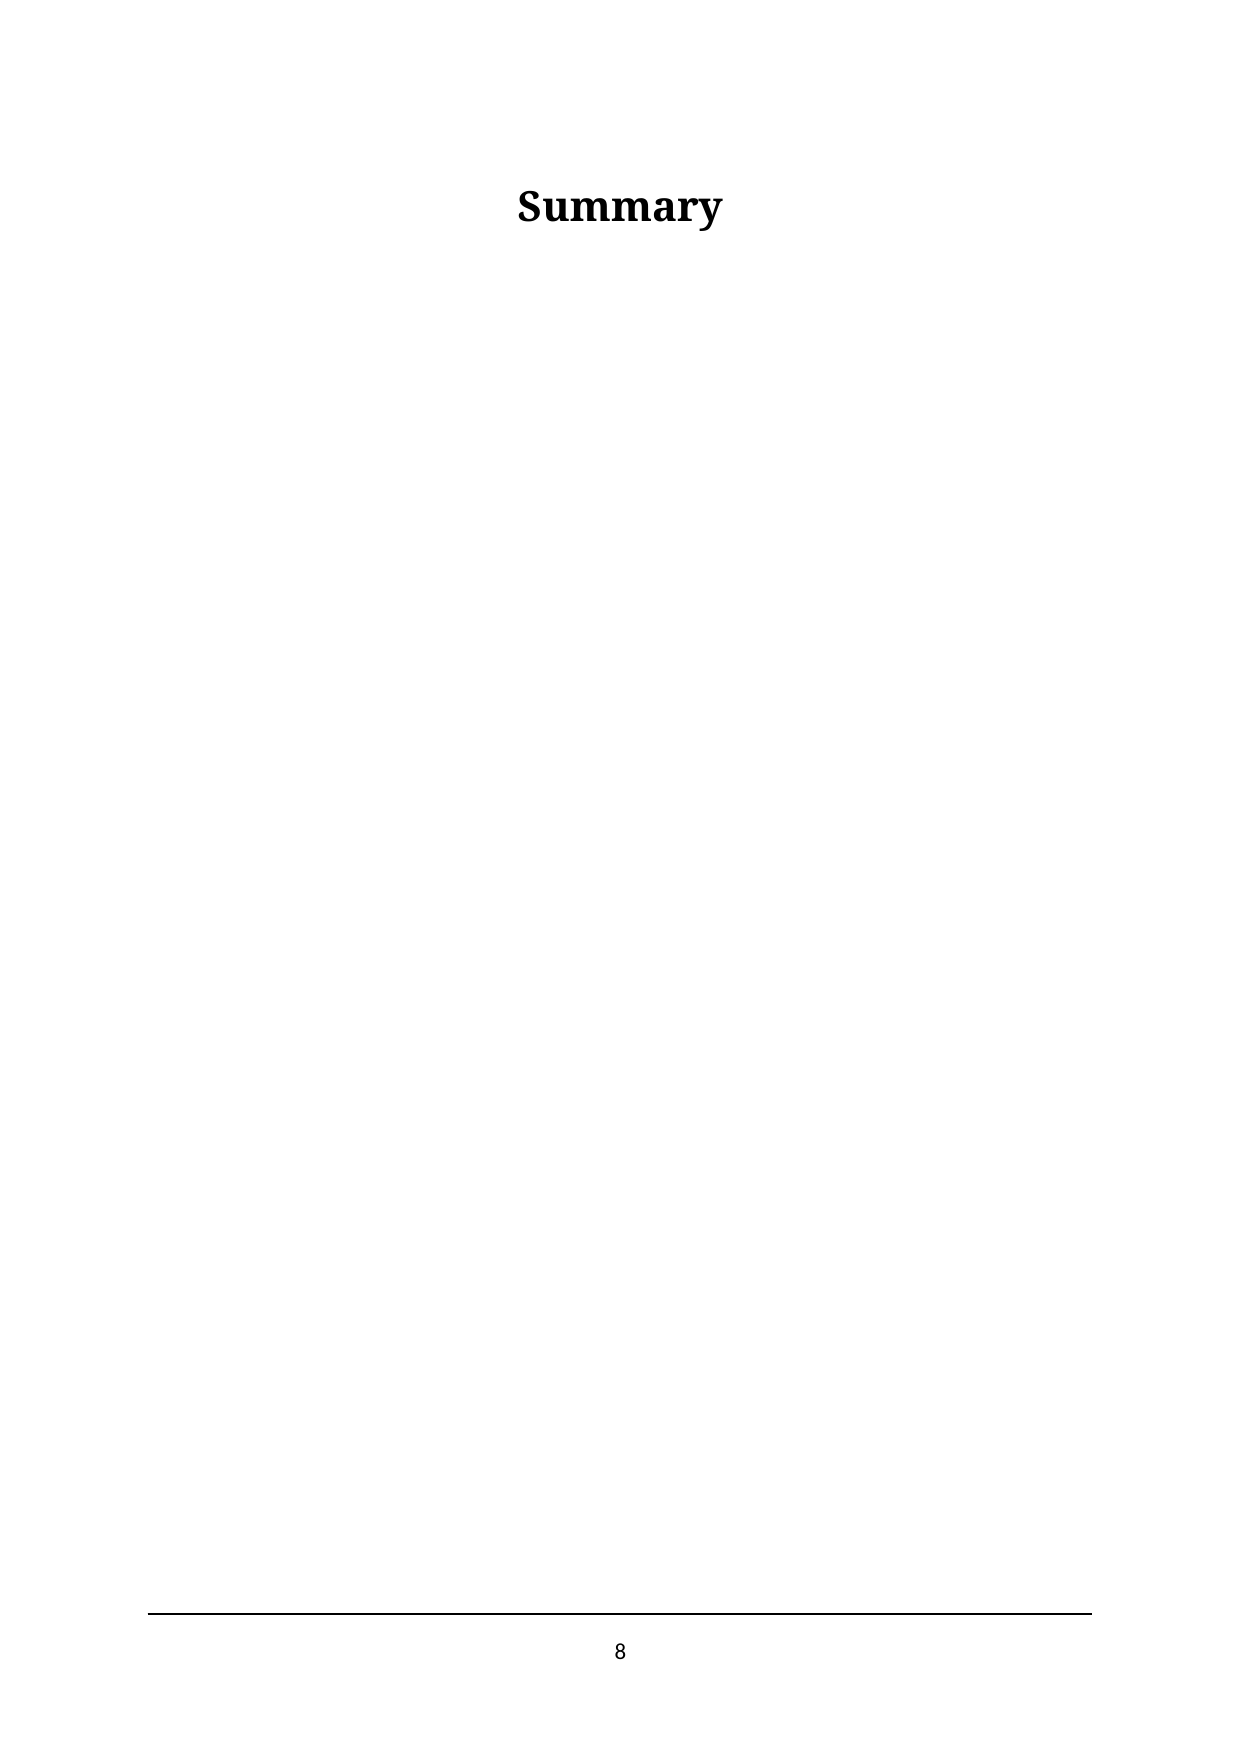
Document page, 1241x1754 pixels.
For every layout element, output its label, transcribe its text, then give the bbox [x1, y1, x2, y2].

text Summary [148, 177, 1092, 234]
